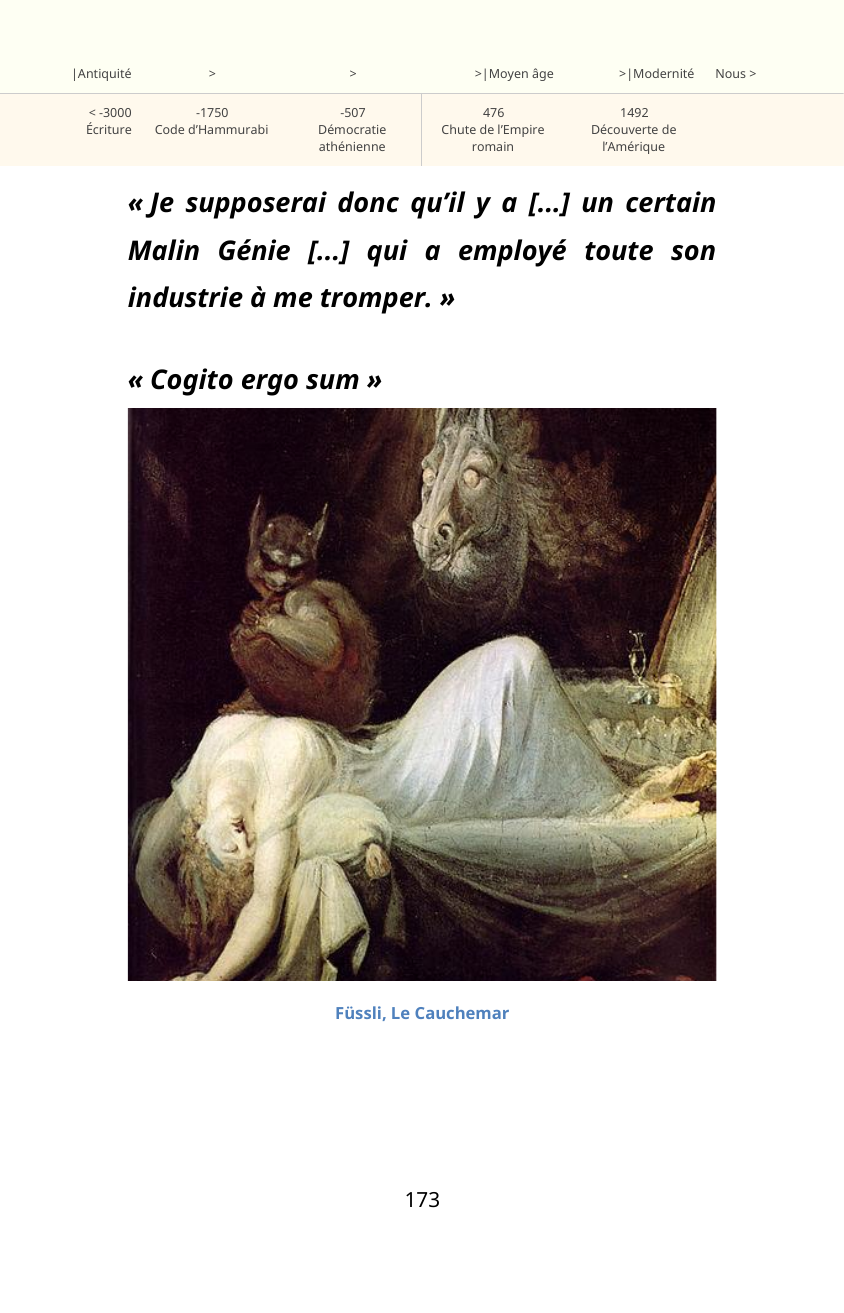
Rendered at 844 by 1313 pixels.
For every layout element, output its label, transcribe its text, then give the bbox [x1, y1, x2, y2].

subtitle « Cogito ergo sum » [128, 360, 717, 397]
picture [127, 408, 717, 981]
subtitle « Je supposerai donc qu’il y a [...] un certain Malin Génie [...] qui a employé toute son industrie à me tromper. » [128, 183, 717, 316]
text Füssli, Le Cauchemar [128, 1002, 717, 1024]
